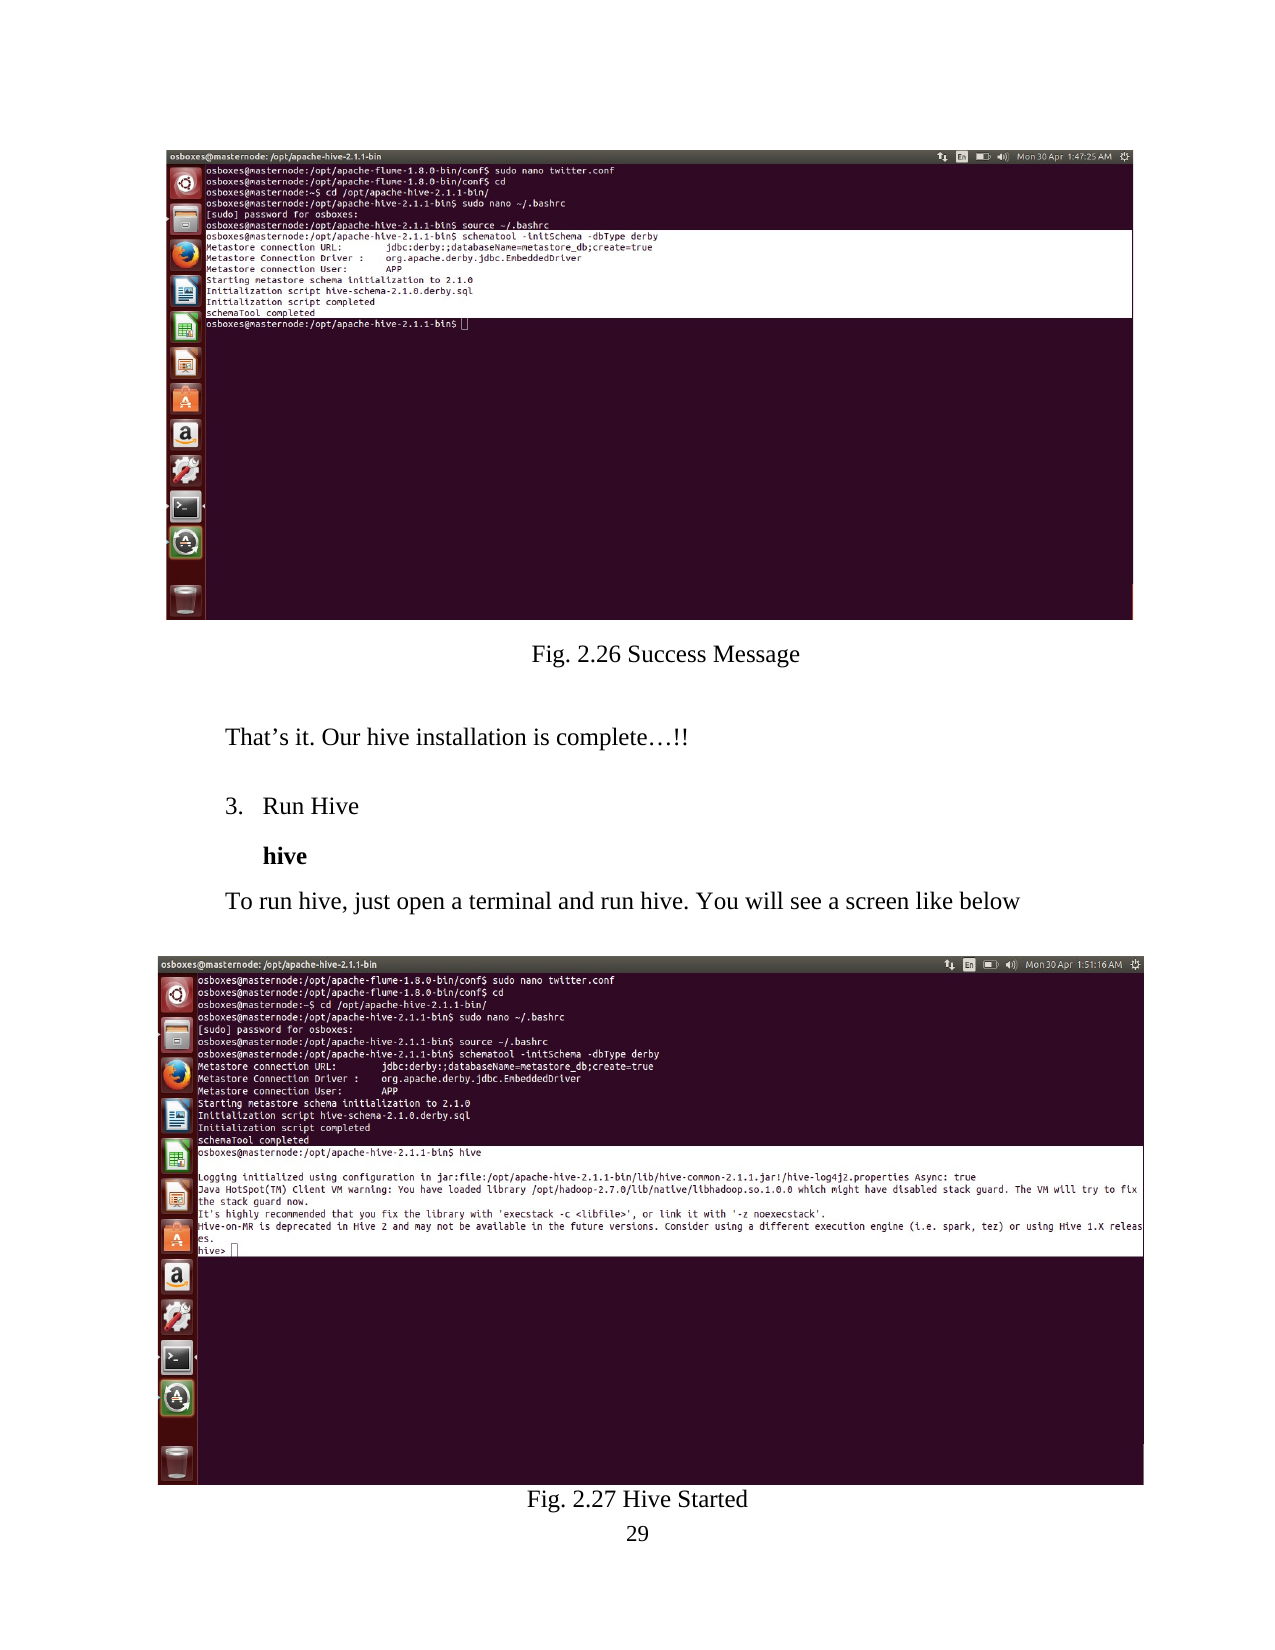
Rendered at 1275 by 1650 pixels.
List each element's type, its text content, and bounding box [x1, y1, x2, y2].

picture [157, 956, 1144, 1485]
text Fig. 2.27 Hive Started [223, 1485, 1052, 1513]
list Run Hive [225, 791, 1210, 820]
subtitle hive [223, 841, 347, 870]
picture [166, 150, 1134, 620]
text Fig. 2.26 Success Message [223, 639, 1108, 668]
text To run hive, just open a terminal and run hive. You will see a screen like below [225, 886, 1210, 915]
text That’s it. Our hive installation is complete…!! [225, 722, 1210, 751]
